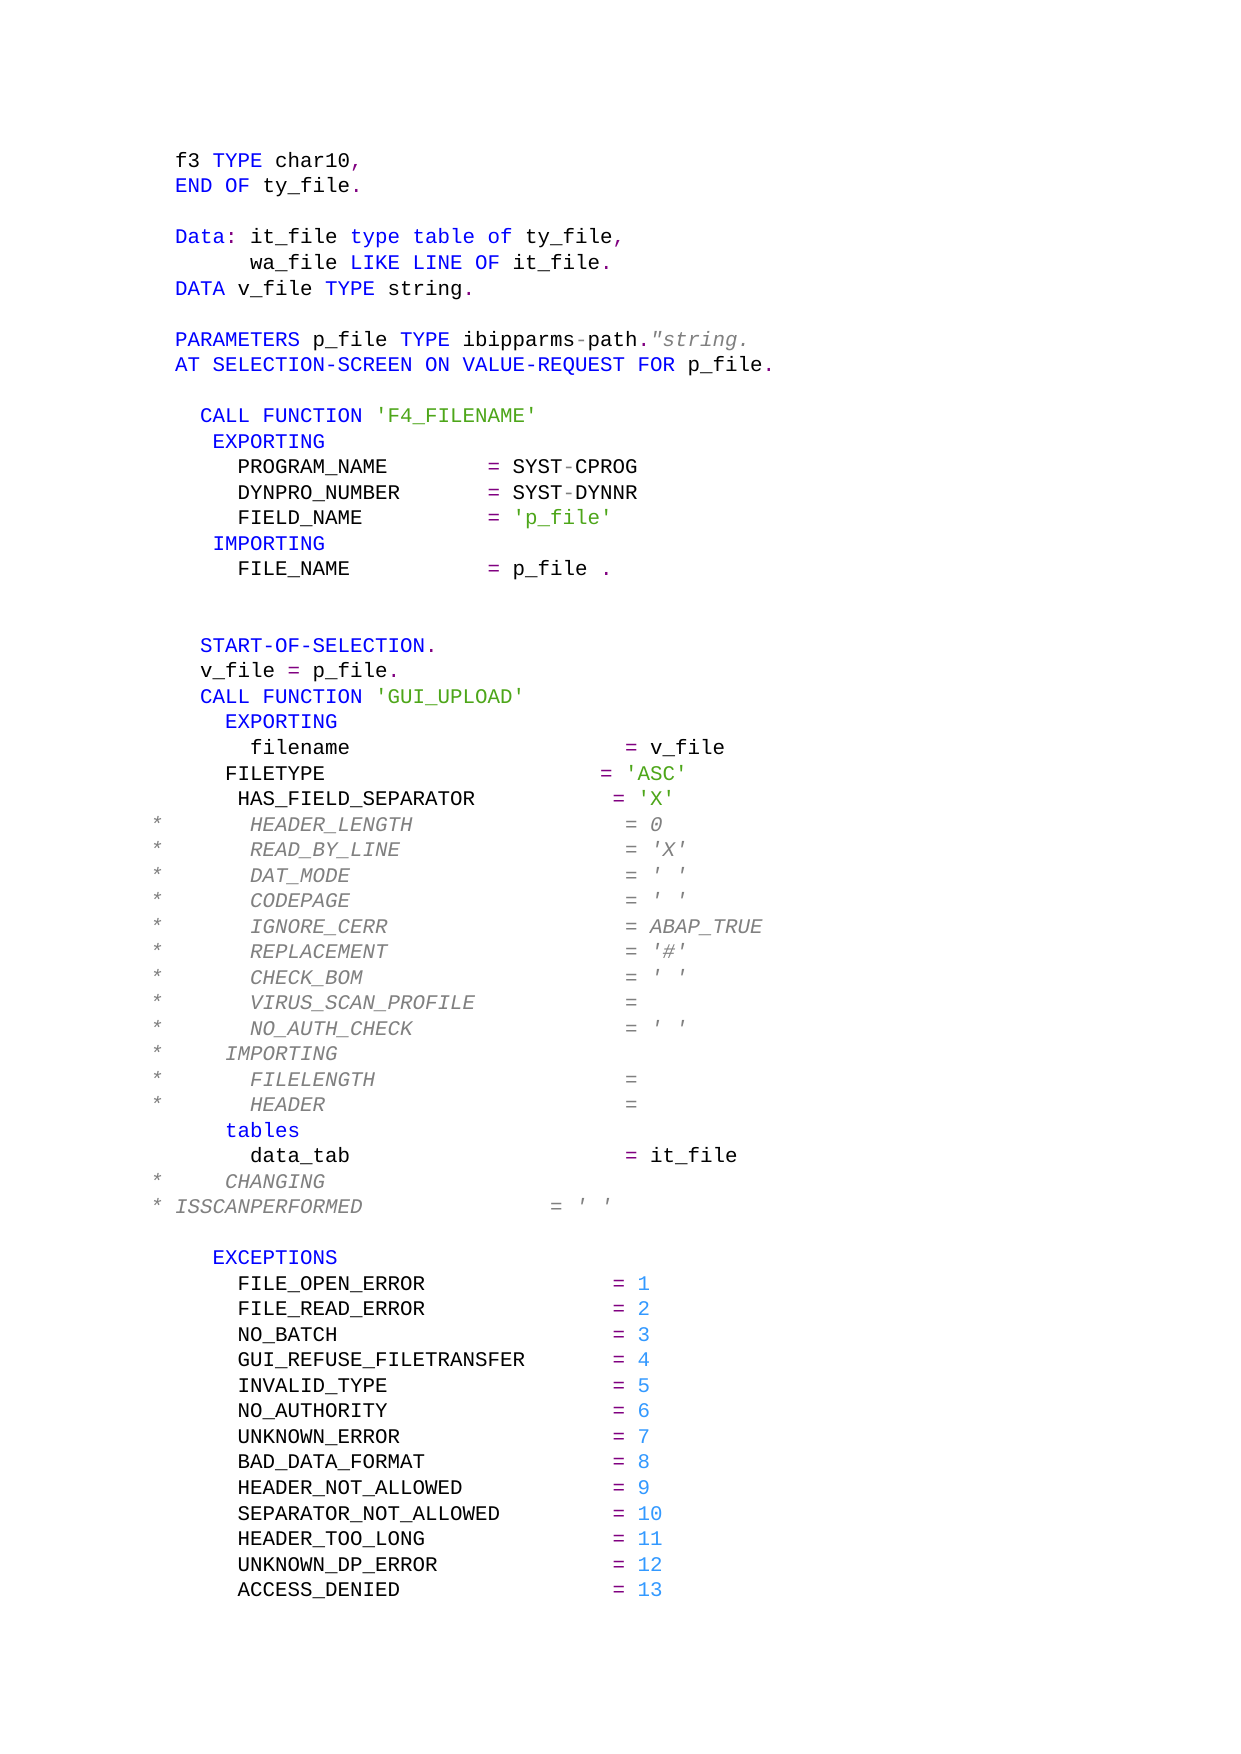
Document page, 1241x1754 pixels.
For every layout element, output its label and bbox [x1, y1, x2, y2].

text [150, 150, 1090, 1603]
